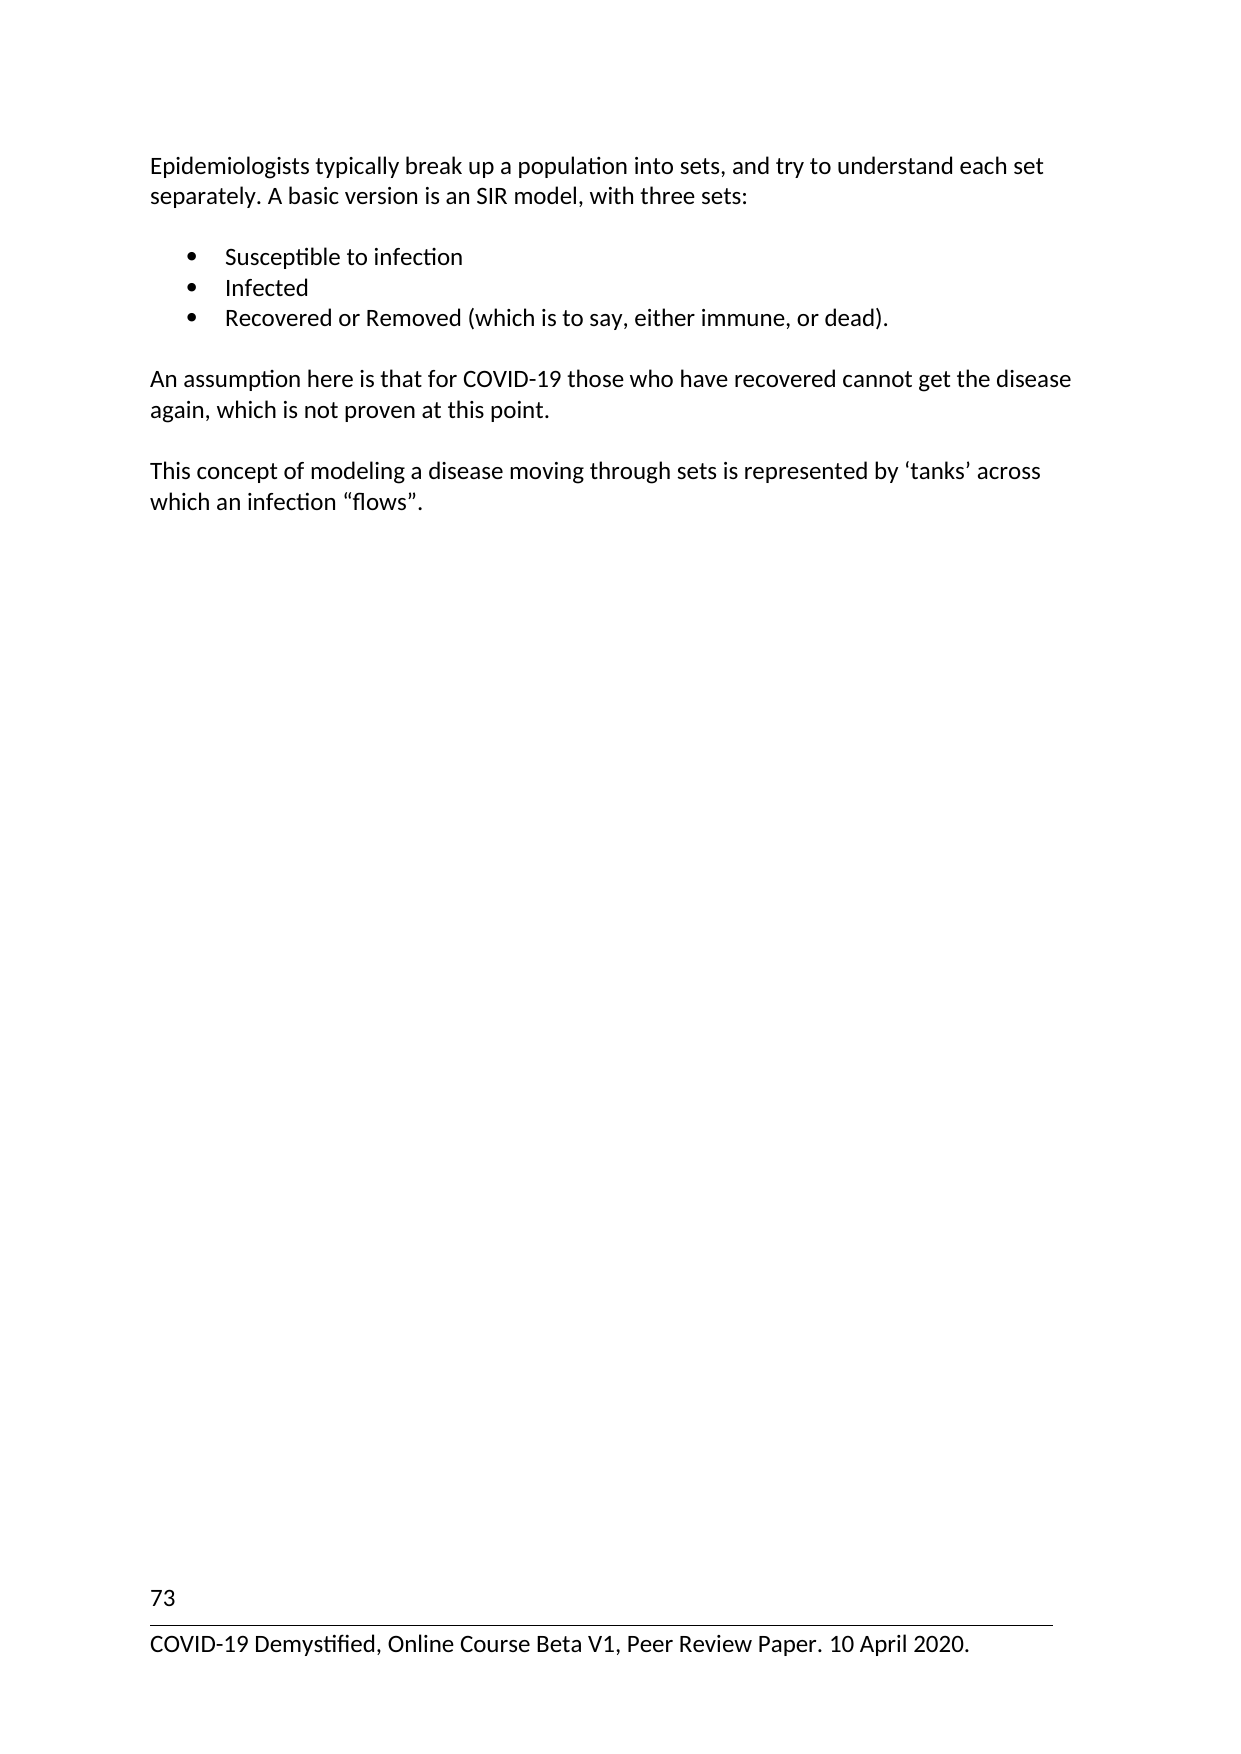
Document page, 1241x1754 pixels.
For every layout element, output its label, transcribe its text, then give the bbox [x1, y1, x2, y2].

list Susceptible to infection [187, 242, 1090, 272]
list Infected [187, 272, 1090, 303]
text An assumption here is that for COVID-19 those who have recovered cannot get the disease again, which is not proven at this point. [150, 364, 1090, 425]
list Recovered or Removed (which is to say, either immune, or dead). [187, 303, 1090, 333]
text Epidemiologists typically break up a population into sets, and try to understand each set separately. A basic version is an SIR model, with three sets: [150, 150, 1090, 211]
text This concept of modeling a disease moving through sets is represented by ‘tanks’ across which an infection “flows”. [150, 455, 1090, 516]
